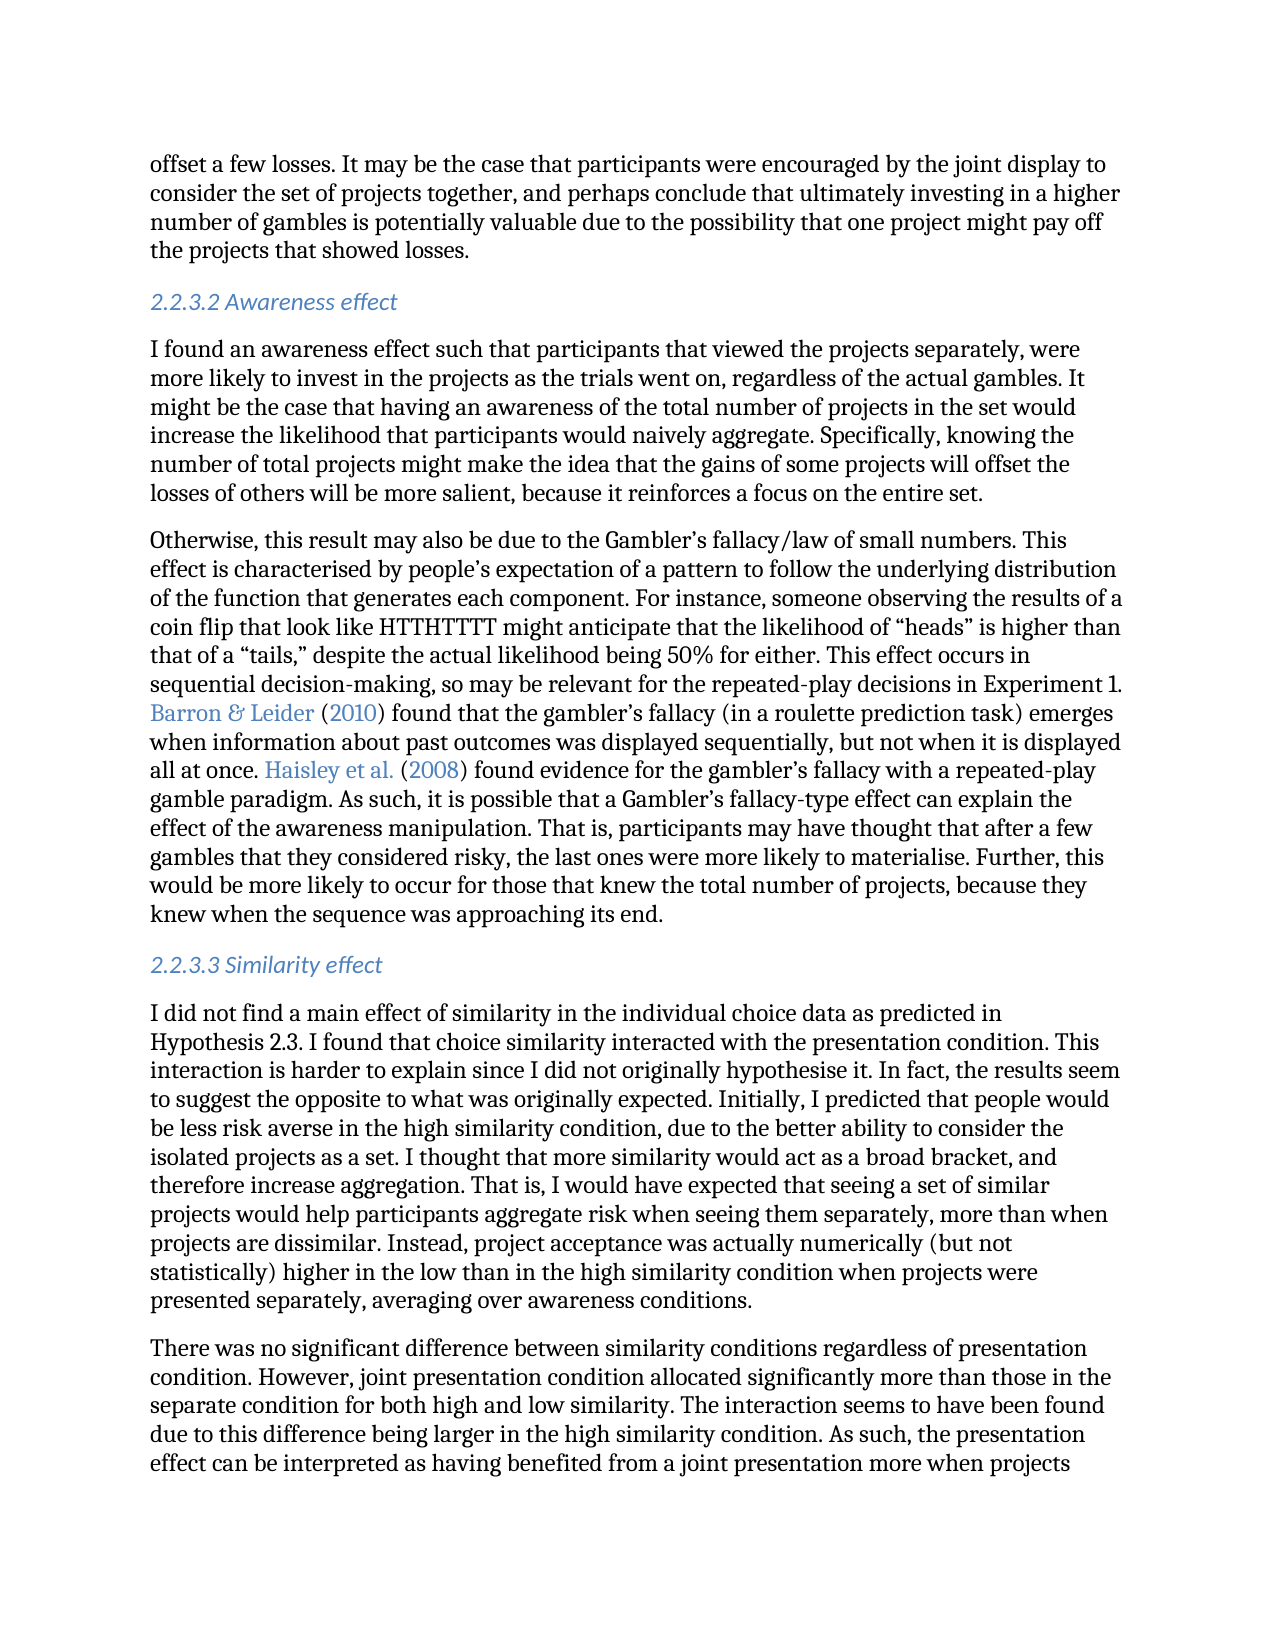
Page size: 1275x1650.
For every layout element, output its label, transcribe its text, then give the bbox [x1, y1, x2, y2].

text I found an awareness effect such that participants that viewed the projects separately, were more likely to invest in the projects as the trials went on, regardless of the actual gambles. It might be the case that having an awareness of the total number of projects in the set would increase the likelihood that participants would naively aggregate. Specifically, knowing the number of total projects might make the idea that the gains of some projects will offset the losses of others will be more salient, because it reinforces a focus on the entire set. [150, 335, 1125, 508]
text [150, 1334, 1125, 1478]
text Otherwise, this result may also be due to the Gambler’s fallacy/law of small numbers. This effect is characterised by people’s expectation of a pattern to follow the underlying distribution of the function that generates each component. For instance, someone observing the results of a coin flip that look like HTTHTTTT might anticipate that the likelihood of “heads” is higher than that of a “tails,” despite the actual likelihood being 50% for either. This effect occurs in sequential decision-making, so may be relevant for the repeated-play decisions in Experiment 1. Barron & Leider (2010) found that the gambler’s fallacy (in a roulette prediction task) emerges when information about past outcomes was displayed sequentially, but not when it is displayed all at once. Haisley et al. (2008) found evidence for the gambler’s fallacy with a repeated-play gamble paradigm. As such, it is possible that a Gambler’s fallacy-type effect can explain the effect of the awareness manipulation. That is, participants may have thought that after a few gambles that they considered risky, the last ones were more likely to materialise. Further, this would be more likely to occur for those that knew the total number of projects, because they knew when the sequence was approaching its end. [150, 526, 1125, 929]
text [150, 150, 1125, 265]
subtitle 2.2.3.3 Similarity effect [150, 950, 1125, 980]
subtitle 2.2.3.2 Awareness effect [150, 286, 1125, 316]
text I did not find a main effect of similarity in the individual choice data as predicted in Hypothesis 2.3. I found that choice similarity interacted with the presentation condition. This interaction is harder to explain since I did not originally hypothesise it. In fact, the results seem to suggest the opposite to what was originally expected. Initially, I predicted that people would be less risk averse in the high similarity condition, due to the better ability to consider the isolated projects as a set. I thought that more similarity would act as a broad bracket, and therefore increase aggregation. That is, I would have expected that seeing a set of similar projects would help participants aggregate risk when seeing them separately, more than when projects are dissimilar. Instead, project acceptance was actually numerically (but not statistically) higher in the low than in the high similarity condition when projects were presented separately, averaging over awareness conditions. [150, 999, 1125, 1315]
